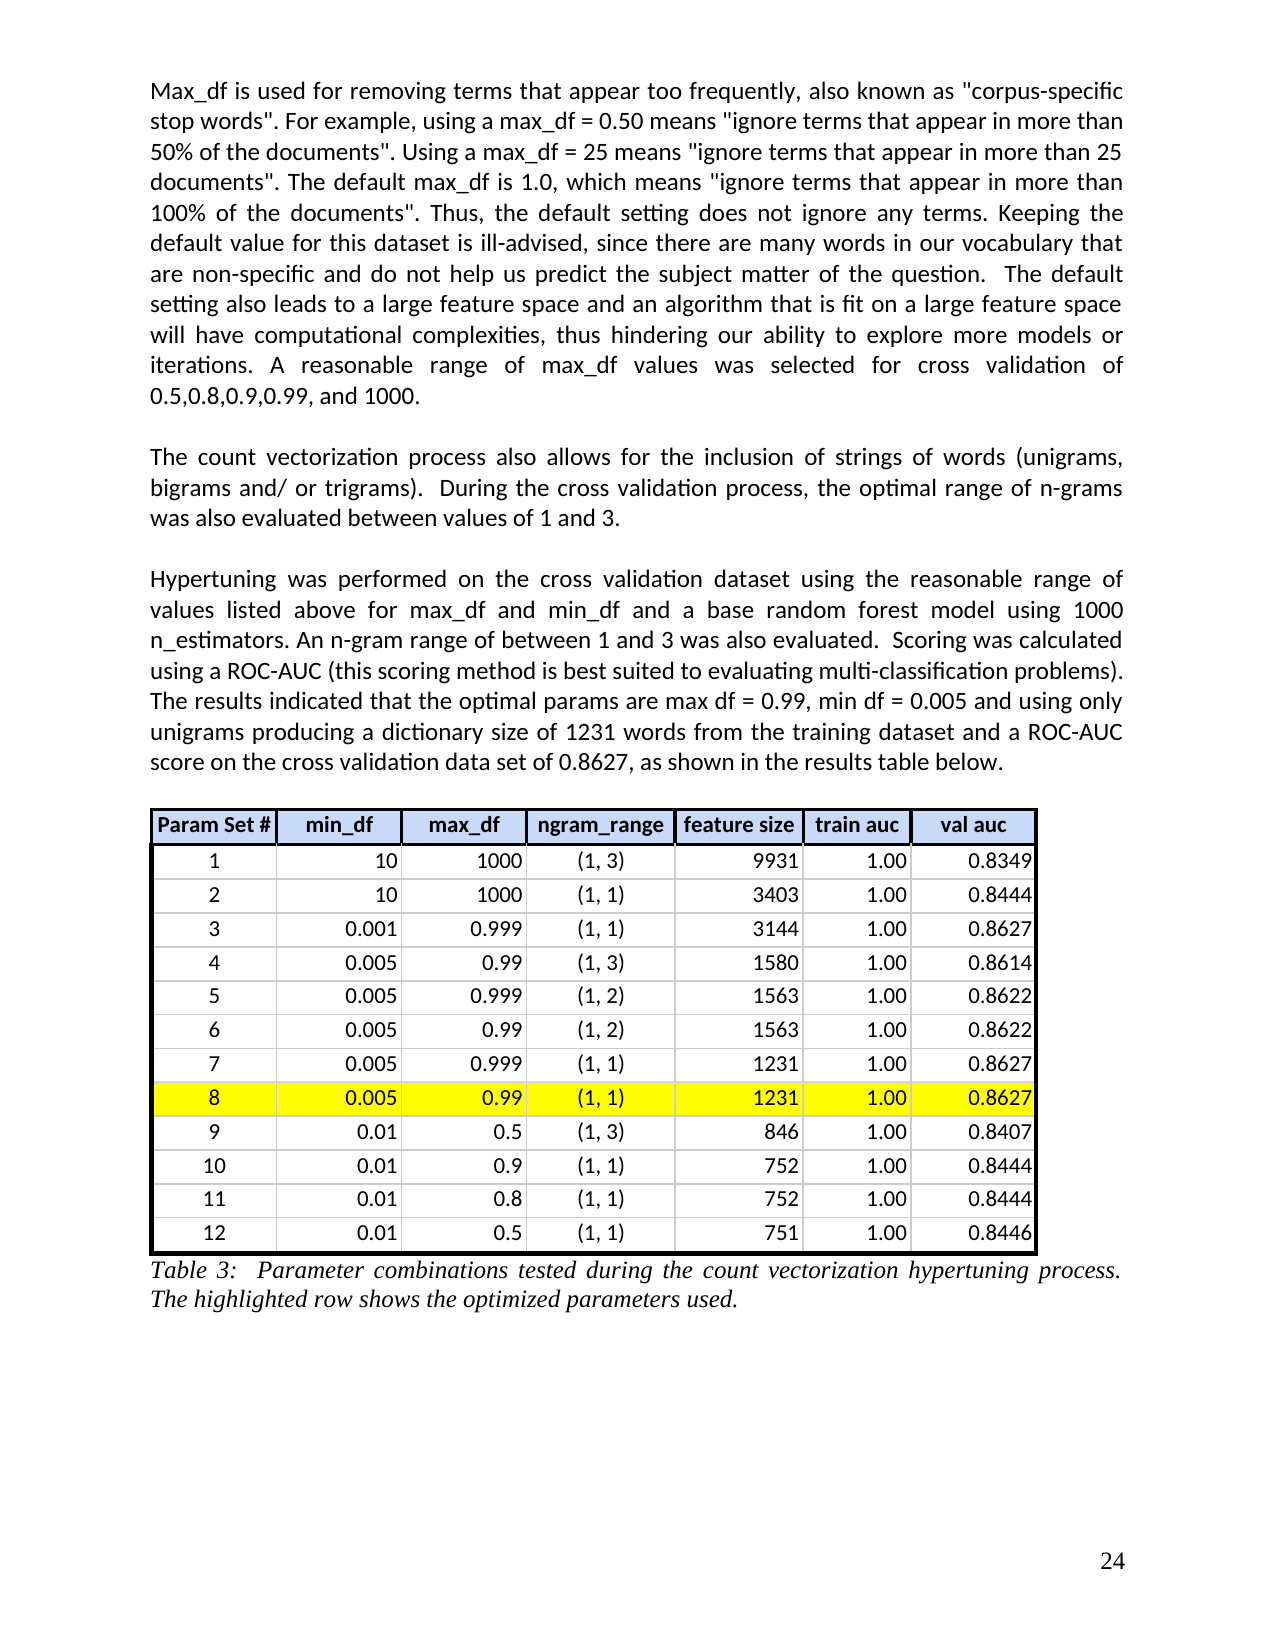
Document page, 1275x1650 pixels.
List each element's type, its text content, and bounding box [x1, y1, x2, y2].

table_cell 1.00 [804, 1185, 910, 1217]
table_cell (1, 1) [527, 1083, 674, 1115]
table_cell 1.00 [804, 1151, 910, 1183]
table_cell 3 [154, 914, 276, 946]
table_cell (1, 2) [527, 1015, 674, 1048]
table_cell 1 [154, 846, 276, 878]
table_cell 1.00 [804, 914, 910, 946]
table_cell 0.8444 [912, 880, 1034, 912]
table_cell 0.5 [402, 1218, 526, 1251]
table_cell (1, 3) [527, 948, 674, 980]
table_cell 1563 [676, 982, 802, 1014]
table_header Param Set # [153, 811, 275, 843]
table_cell 0.999 [402, 1049, 526, 1081]
table_cell 1.00 [804, 1218, 910, 1251]
text Hypertuning was performed on the cross validation dataset using the reasonable range of values listed above for max_df and min_df and a base random forest model using 1000 n_estimators. An n-gram range of between 1 and 3 was also evaluated. Scoring was calculated using a ROC-AUC (this scoring method is best suited to evaluating multi-classification problems). The results indicated that the optimal params are max df = 0.99, min df = 0.005 and using only unigrams producing a dictionary size of 1231 words from the training dataset and a ROC-AUC score on the cross validation data set of 0.8627, as shown in the results table below. [150, 563, 1125, 777]
table_cell 0.8446 [912, 1218, 1034, 1251]
table_cell 5 [154, 982, 276, 1014]
table_cell 1.00 [804, 1049, 910, 1081]
table_cell 10 [154, 1151, 276, 1183]
table_cell 1.00 [804, 1015, 910, 1048]
table_cell 0.005 [277, 1049, 401, 1081]
table_cell 1563 [676, 1015, 802, 1048]
table_cell 0.005 [277, 1083, 401, 1115]
table_header min_df [278, 811, 400, 843]
table_cell 0.5 [402, 1117, 526, 1149]
table_header max_df [403, 811, 525, 843]
table_cell 0.8444 [912, 1185, 1034, 1217]
table_cell 7 [154, 1049, 276, 1081]
table_cell 9931 [676, 846, 802, 878]
table_cell 10 [277, 880, 401, 912]
table_cell 3403 [676, 880, 802, 912]
table_cell (1, 1) [527, 1218, 674, 1251]
table_header feature size [677, 811, 802, 843]
text Table 3: Parameter combinations tested during the count vectorization hypertuning process. The highlighted row shows the optimized parameters used. [150, 1255, 1125, 1313]
table_cell 1.00 [804, 1117, 910, 1149]
table_cell 0.8627 [912, 1083, 1034, 1115]
table_cell 1.00 [804, 982, 910, 1014]
table_cell 0.005 [277, 948, 401, 980]
table_cell 0.8407 [912, 1117, 1034, 1149]
table_cell 1000 [402, 846, 526, 878]
table_cell 4 [154, 948, 276, 980]
table_header val auc [913, 811, 1034, 843]
table_cell 0.8614 [912, 948, 1034, 980]
table_cell 6 [154, 1015, 276, 1048]
table_cell 0.01 [277, 1218, 401, 1251]
table_cell 0.005 [277, 1015, 401, 1048]
table_cell (1, 1) [527, 1185, 674, 1217]
table_cell 0.01 [277, 1151, 401, 1183]
table_cell (1, 3) [527, 1117, 674, 1149]
table_cell 0.8622 [912, 1015, 1034, 1048]
table_cell 0.999 [402, 914, 526, 946]
table_cell 0.01 [277, 1117, 401, 1149]
table_cell 12 [154, 1218, 276, 1251]
table_cell 1.00 [804, 880, 910, 912]
table_cell 1.00 [804, 1083, 910, 1115]
table_header ngram_range [528, 811, 673, 843]
table_cell 0.99 [402, 1015, 526, 1048]
table_cell (1, 2) [527, 982, 674, 1014]
table_cell 3144 [676, 914, 802, 946]
table_cell 0.005 [277, 982, 401, 1014]
text The count vectorization process also allows for the inclusion of strings of words (unigrams, bigrams and/ or trigrams). During the cross validation process, the optimal range of n-grams was also evaluated between values of 1 and 3. [150, 441, 1125, 533]
table_cell 846 [676, 1117, 802, 1149]
table_cell 752 [676, 1185, 802, 1217]
table_cell 0.8444 [912, 1151, 1034, 1183]
table_cell 1.00 [804, 846, 910, 878]
table_cell 0.9 [402, 1151, 526, 1183]
table_cell 9 [154, 1117, 276, 1149]
table_cell 10 [277, 846, 401, 878]
table_cell 0.99 [402, 948, 526, 980]
table_cell (1, 1) [527, 880, 674, 912]
table_cell 1231 [676, 1049, 802, 1081]
table_cell 1580 [676, 948, 802, 980]
table_header train auc [805, 811, 909, 843]
table_cell 0.8627 [912, 914, 1034, 946]
table_cell 751 [676, 1218, 802, 1251]
table_cell 1000 [402, 880, 526, 912]
table_cell 11 [154, 1185, 276, 1217]
table_cell 2 [154, 880, 276, 912]
table_cell 1231 [676, 1083, 802, 1115]
table_cell 0.8349 [912, 846, 1034, 878]
table_cell (1, 3) [527, 846, 674, 878]
table_cell (1, 1) [527, 914, 674, 946]
table_cell 0.01 [277, 1185, 401, 1217]
table_cell 752 [676, 1151, 802, 1183]
table_cell 0.001 [277, 914, 401, 946]
table_cell 1.00 [804, 948, 910, 980]
table_cell 0.8627 [912, 1049, 1034, 1081]
table_cell 0.99 [402, 1083, 526, 1115]
table_cell 8 [154, 1083, 276, 1115]
table_cell 0.999 [402, 982, 526, 1014]
table_cell 0.8622 [912, 982, 1034, 1014]
table_cell (1, 1) [527, 1049, 674, 1081]
table_cell 0.8 [402, 1185, 526, 1217]
table_cell (1, 1) [527, 1151, 674, 1183]
text Max_df is used for removing terms that appear too frequently, also known as "corpus-specific stop words". For example, using a max_df = 0.50 means "ignore terms that appear in more than 50% of the documents". Using a max_df = 25 means "ignore terms that appear in more than 25 documents". The default max_df is 1.0, which means "ignore terms that appear in more than 100% of the documents". Thus, the default setting does not ignore any terms. Keeping the default value for this dataset is ill-advised, since there are many words in our vocabulary that are non-specific and do not help us predict the subject matter of the question. The default setting also leads to a large feature space and an algorithm that is fit on a large feature space will have computational complexities, thus hindering our ability to explore more models or iterations. A reasonable range of max_df values was selected for cross validation of 0.5,0.8,0.9,0.99, and 1000. [150, 75, 1125, 411]
